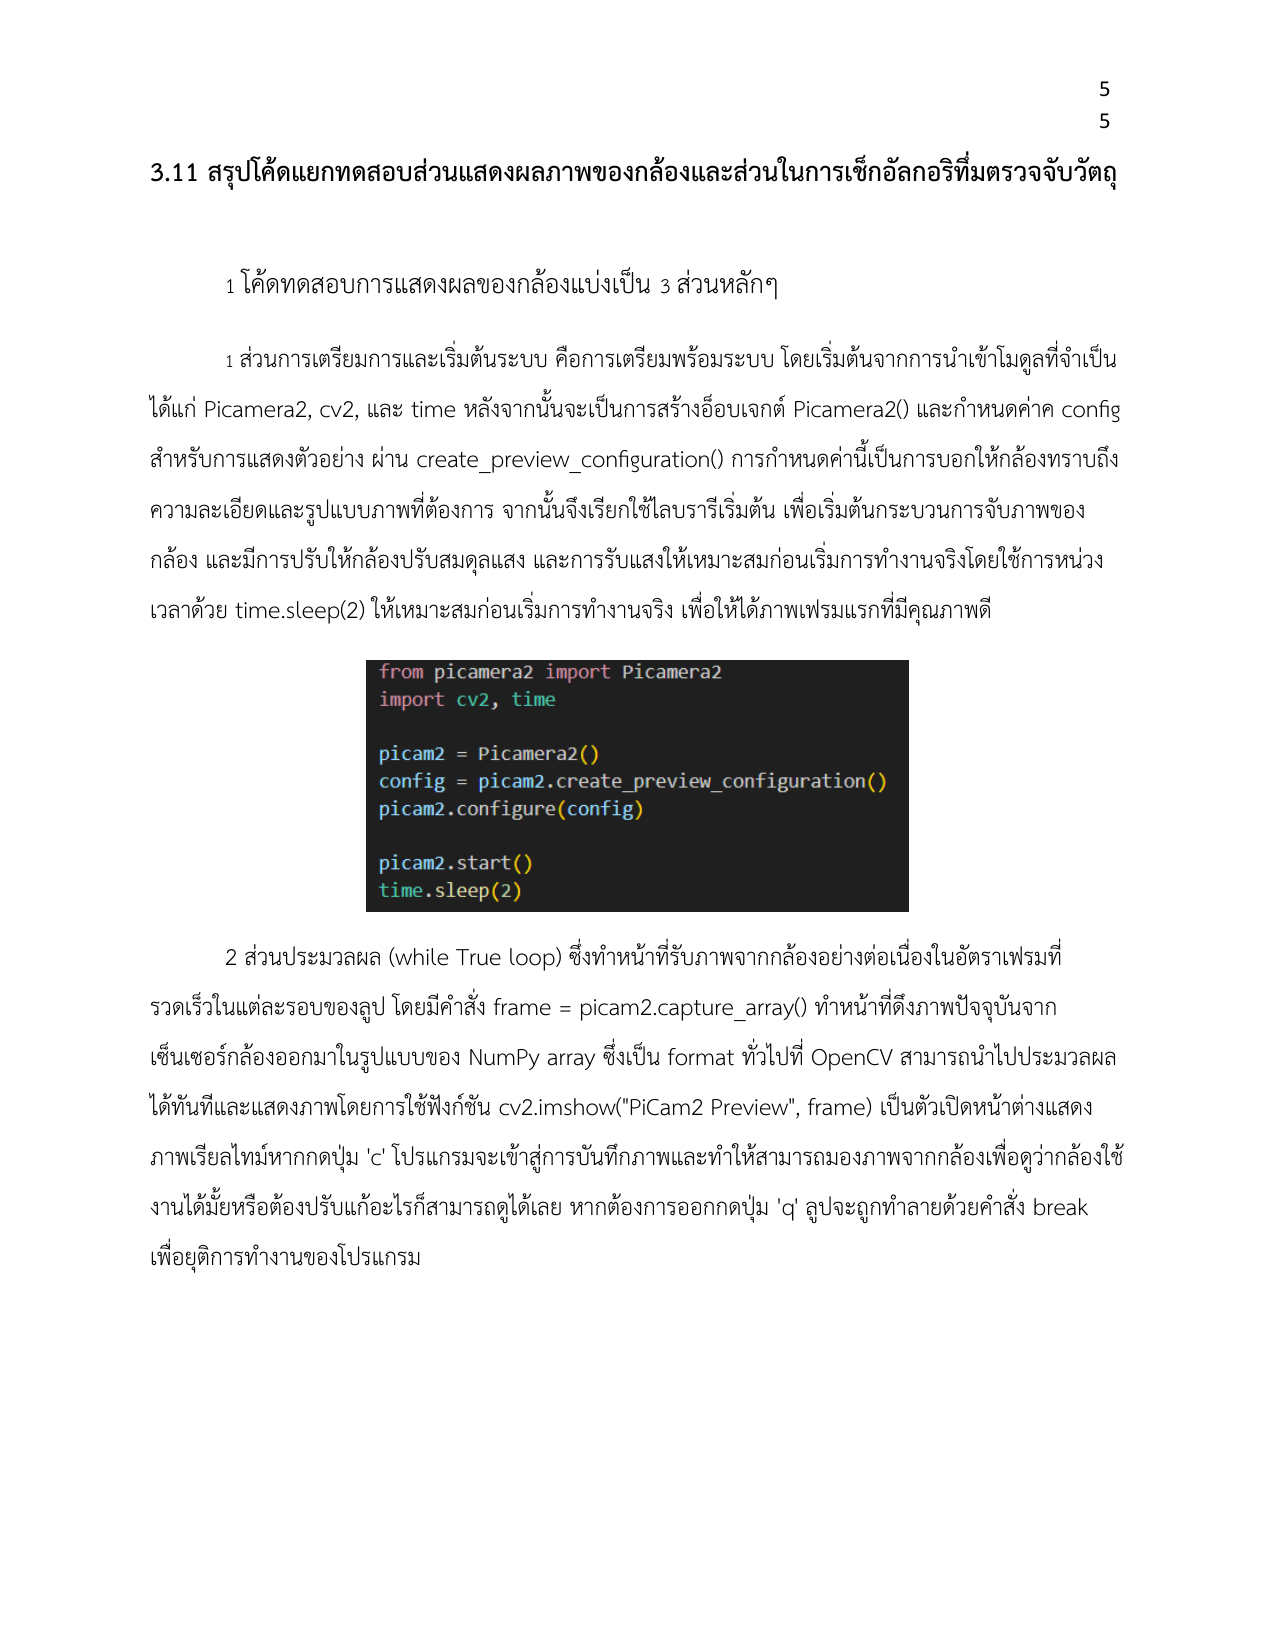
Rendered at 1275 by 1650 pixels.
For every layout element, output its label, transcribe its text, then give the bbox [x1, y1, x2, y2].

text 1 ส่วนการเตรียมการและเริ่มต้นระบบ คือการเตรียมพร้อมระบบ โดยเริ่มต้นจากการนำเข้าโมดูลที่จำเป็น ได้แก่ Picamera2, cv2, และ time หลังจากนั้นจะเป็นการสร้างอ็อบเจกต์ Picamera2() และกำหนดค่าคconfig สำหรับการแสดงตัวอย่าง ผ่าน create_preview_configuration() การกำหนดค่านี้เป็นการบอกให้กล้องทราบถึงความละเอียดและรูปแบบภาพที่ต้องการ จากนั้นจึงเรียกใช้ไลบรารีเริ่มต้น เพื่อเริ่มต้นกระบวนการจับภาพของกล้อง และมีการปรับให้กล้องปรับสมดุลแสง และการรับแสงให้เหมาะสมก่อนเริ่มการทำงานจริงโดยใช้การหน่วงเวลาด้วย time.sleep(2) ให้เหมาะสมก่อนเริ่มการทำงานจริง เพื่อให้ได้ภาพเฟรมแรกที่มีคุณภาพดี [150, 339, 1125, 633]
text 1 โค้ดทดสอบการแสดงผลของกล้องแบ่งเป็น 3 ส่วนหลักๆ [150, 262, 1125, 311]
picture [366, 660, 909, 912]
text 2 ส่วนประมวลผล (while True loop) ซึ่งทำหน้าที่รับภาพจากกล้องอย่างต่อเนื่องในอัตราเฟรมที่รวดเร็วในแต่ละรอบของลูป โดยมีคำสั่ง frame = picam2.capture_array() ทำหน้าที่ดึงภาพปัจจุบันจากเซ็นเซอร์กล้องออกมาในรูปแบบของ NumPy array ซึ่งเป็น format ทั่วไปที่ OpenCV สามารถนำไปประมวลผลได้ทันทีและแสดงภาพโดยการใช้ฟังก์ชัน cv2.imshow("PiCam2 Preview", frame) เป็นตัวเปิดหน้าต่างแสดงภาพเรียลไทม์หากกดปุ่ม 'c' โปรแกรมจะเข้าสู่การบันทึกภาพและทำให้สามารถมองภาพจากกล้องเพื่อดูว่ากล้องใช้งานได้มั้ยหรือต้องปรับแก้อะไรก็สามารถดูได้เลย หากต้องการออกกดปุ่ม 'q' ลูปจะถูกทำลายด้วยคำสั่ง break เพื่อยุติการทำงานของโปรแกรม [150, 937, 1125, 1281]
subtitle 3.11 สรุปโค้ดแยกทดสอบส่วนแสดงผลภาพของกล้องและส่วนในการเช็กอัลกอริทึ่มตรวจจับวัตถุ [150, 150, 1125, 199]
